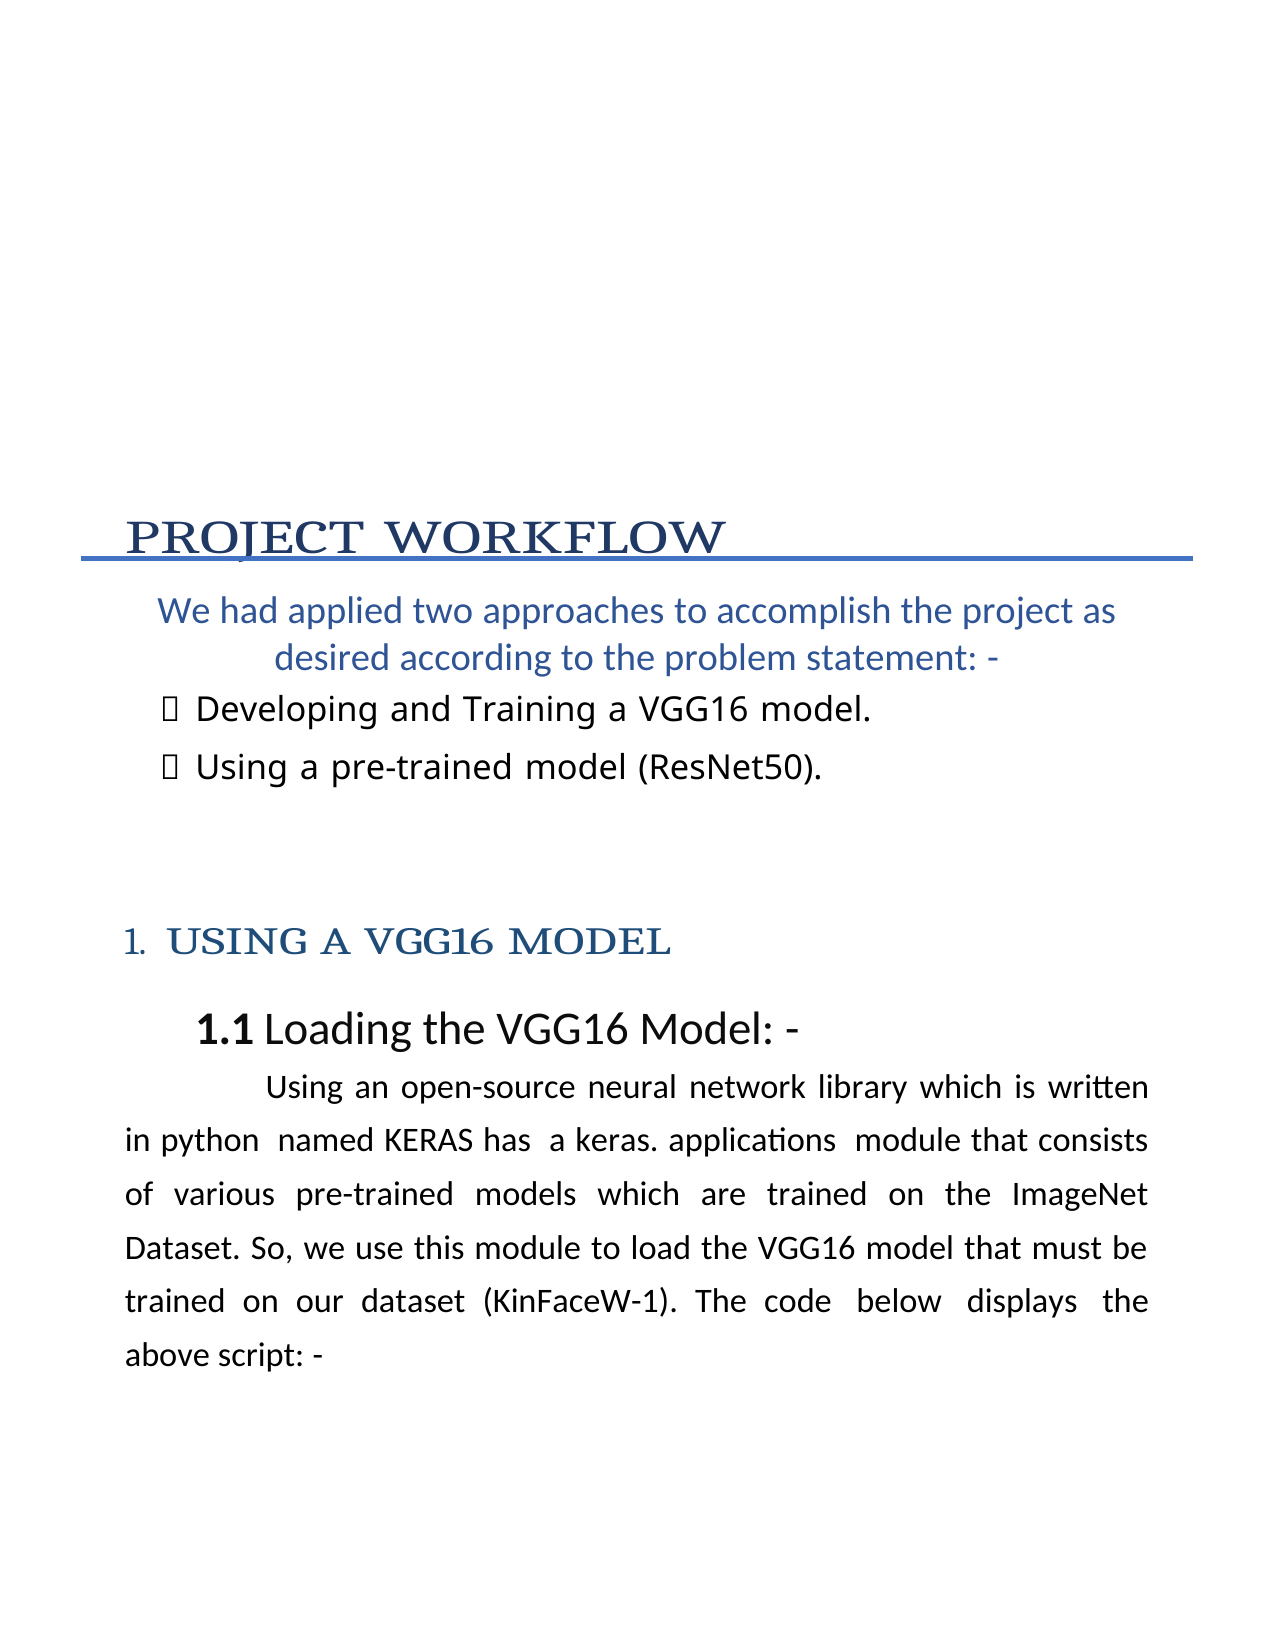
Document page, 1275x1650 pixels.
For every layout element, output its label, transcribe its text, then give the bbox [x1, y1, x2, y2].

list Using a pre-trained model (ResNet50). [159, 742, 1204, 789]
list Developing and Training a VGG16 model. [159, 684, 1204, 731]
subtitle Loading the VGG16 Model: - [195, 999, 1204, 1056]
subtitle PROJECT WORKFLOW [71, 511, 1203, 565]
list USING A VGG16 MODEL [124, 920, 1204, 964]
subtitle We had applied two approaches to accomplish the project as desired according to the problem statement: - [156, 586, 1116, 680]
text Using an open-source neural network library which is written in python named KERAS has a keras. applications module that consists of various pre-trained models which are trained on the ImageNet Dataset. So, we use this module to load the VGG16 model that must be trained on our dataset (KinFaceW-1). The code below displays the above script: - [124, 1065, 1149, 1375]
